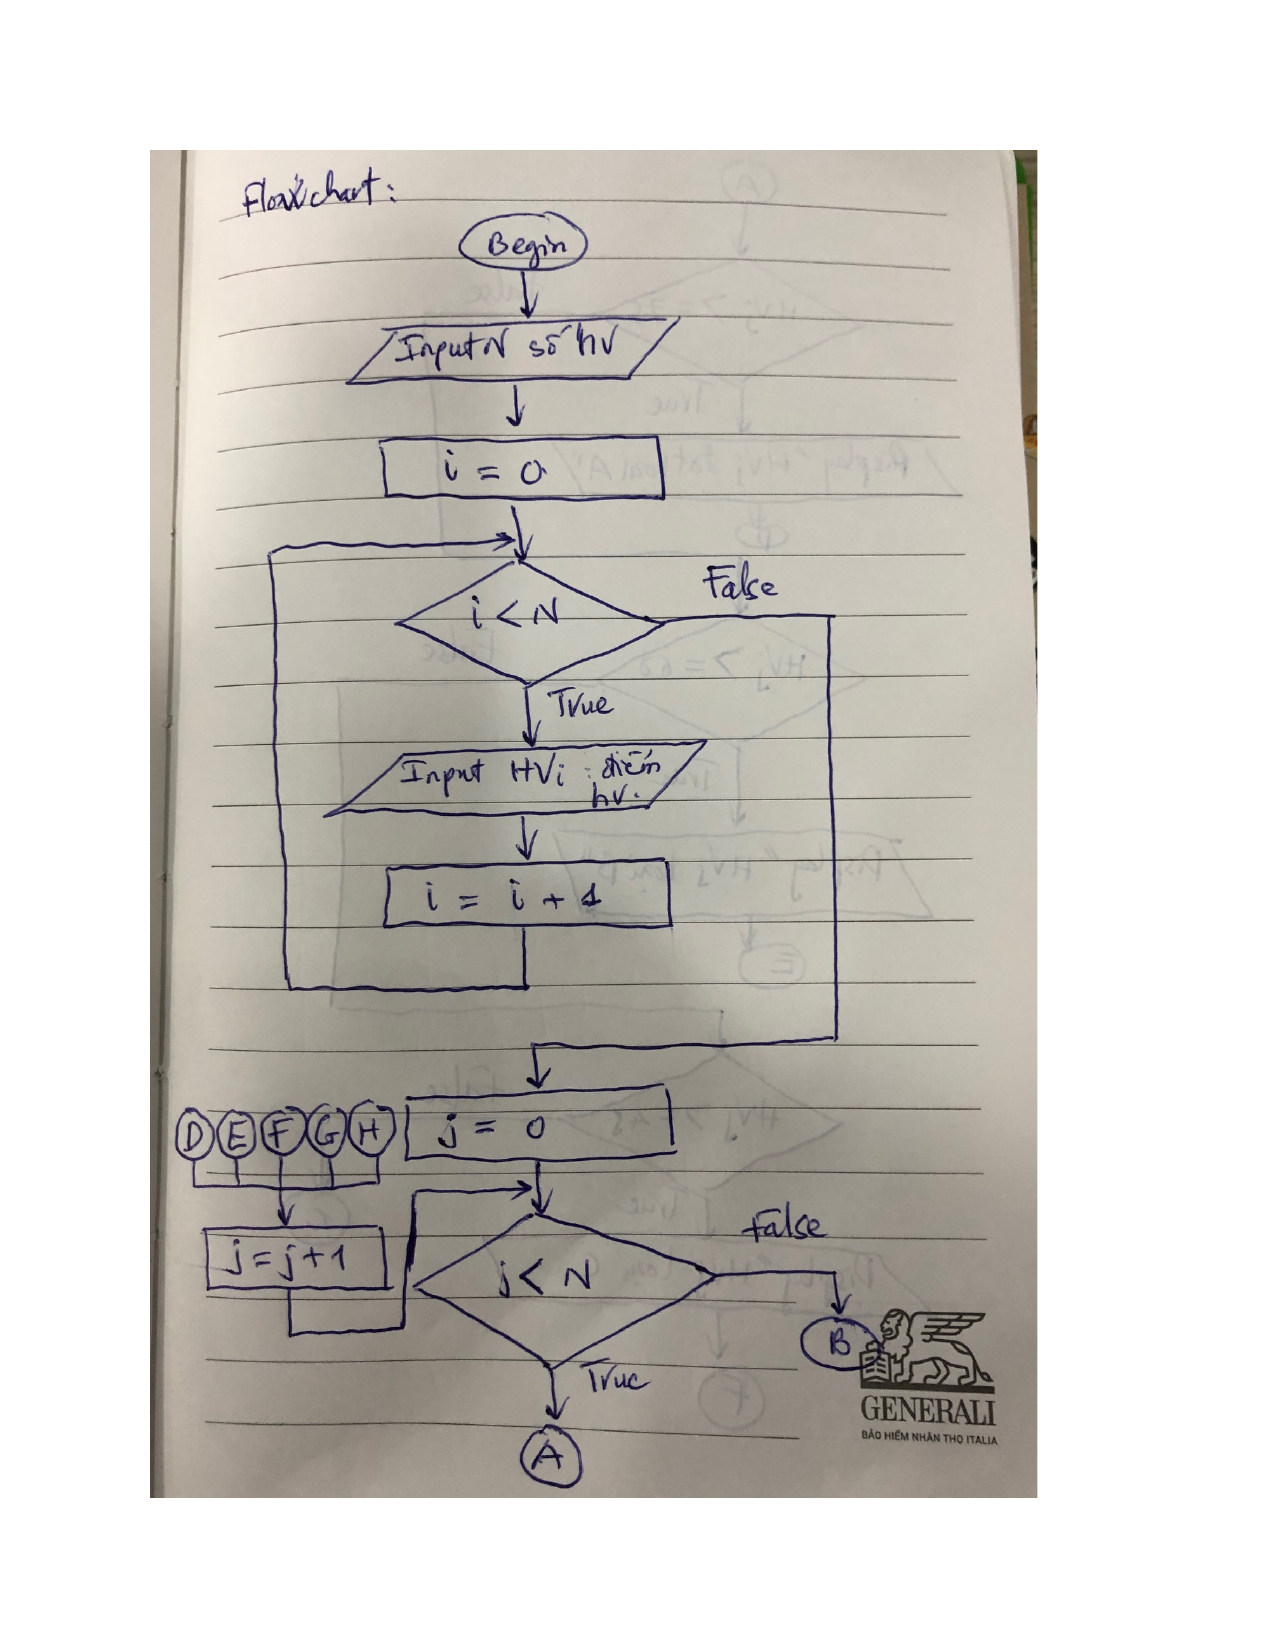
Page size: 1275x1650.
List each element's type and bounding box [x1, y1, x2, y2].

picture [150, 150, 1038, 1498]
